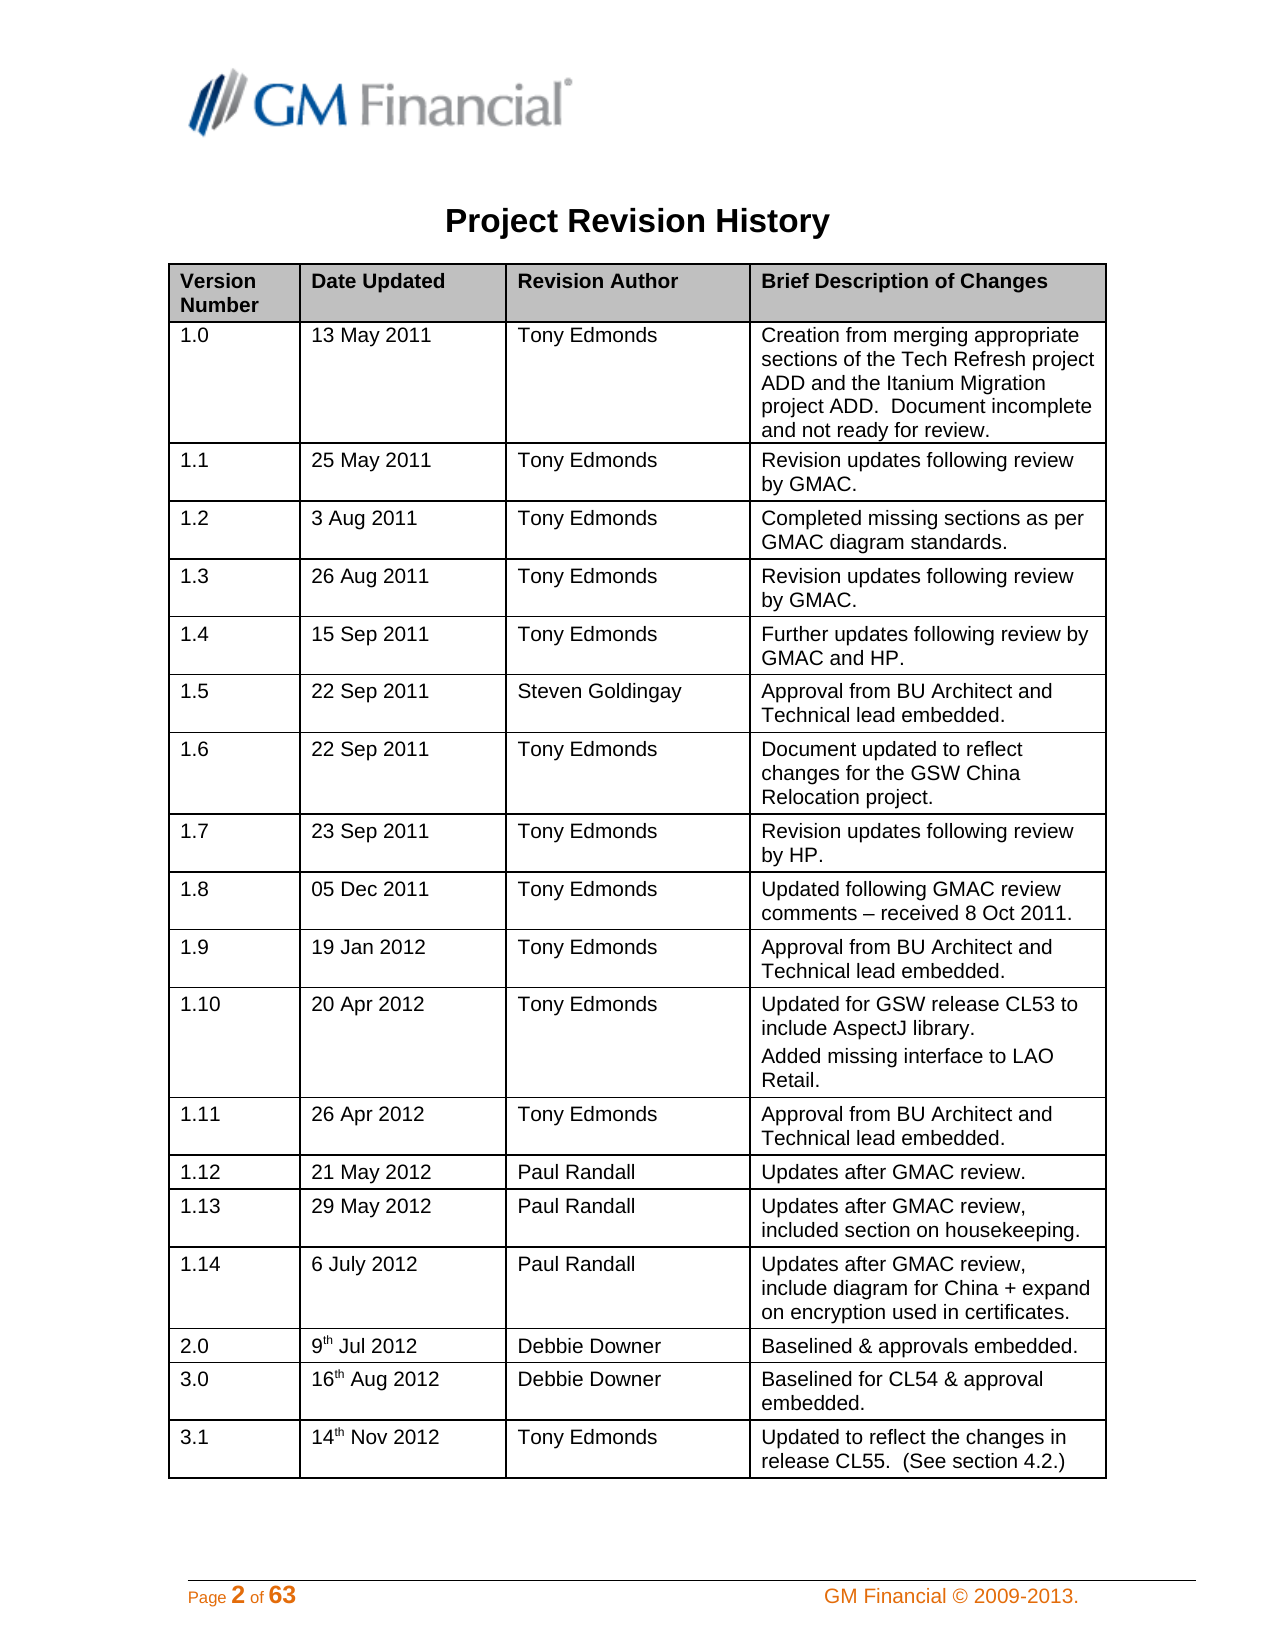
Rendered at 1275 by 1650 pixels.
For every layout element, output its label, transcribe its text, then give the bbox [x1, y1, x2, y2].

table_cell Updated to reflect the changes in release CL55. (See section 4.2.) [751, 1421, 1105, 1477]
table_cell Updated following GMAC review comments – received 8 Oct 2011. [751, 873, 1105, 929]
table_cell 20 Apr 2012 [301, 988, 505, 1096]
table_cell 16th Aug 2012 [301, 1363, 505, 1419]
table_cell 9th Jul 2012 [301, 1329, 505, 1362]
table_header Brief Description of Changes [751, 265, 1105, 321]
table_cell Creation from merging appropriate sections of the Tech Refresh project ADD and the Itanium Migration project ADD. Document incomplete and not ready for review. [751, 323, 1105, 442]
table_cell 3.0 [170, 1363, 299, 1419]
table_cell Tony Edmonds [507, 988, 749, 1096]
table_cell Baselined & approvals embedded. [751, 1329, 1105, 1362]
table_cell 3 Aug 2011 [301, 502, 505, 558]
table_cell Revision updates following review by HP. [751, 815, 1105, 871]
table_cell Tony Edmonds [507, 617, 749, 673]
table_header Date Updated [301, 265, 505, 321]
table_cell 1.3 [170, 560, 299, 616]
table_cell Tony Edmonds [507, 502, 749, 558]
table_cell 21 May 2012 [301, 1156, 505, 1188]
table_cell Updates after GMAC review. [751, 1156, 1105, 1188]
table_cell 1.12 [170, 1156, 299, 1188]
table_cell 14th Nov 2012 [301, 1421, 505, 1477]
table_cell 1.7 [170, 815, 299, 871]
table_cell 1.11 [170, 1098, 299, 1154]
table_cell 1.9 [170, 930, 299, 987]
table_cell 26 Apr 2012 [301, 1098, 505, 1154]
table_cell Tony Edmonds [507, 1098, 749, 1154]
table_cell Updates after GMAC review, included section on housekeeping. [751, 1190, 1105, 1246]
table_cell Tony Edmonds [507, 930, 749, 987]
table_cell 05 Dec 2011 [301, 873, 505, 929]
table_cell 1.2 [170, 502, 299, 558]
table_cell 2.0 [170, 1329, 299, 1362]
table_cell 25 May 2011 [301, 444, 505, 500]
table_header Version Number [170, 265, 299, 321]
table_header Revision Author [507, 265, 749, 321]
picture [187, 56, 574, 153]
table_cell 3.1 [170, 1421, 299, 1477]
table_cell 26 Aug 2011 [301, 560, 505, 616]
table_cell 15 Sep 2011 [301, 617, 505, 673]
table_cell Approval from BU Architect and Technical lead embedded. [751, 1098, 1105, 1154]
table_cell Further updates following review by GMAC and HP. [751, 617, 1105, 673]
table_cell Paul Randall [507, 1248, 749, 1328]
table_cell 1.5 [170, 675, 299, 731]
table_cell Debbie Downer [507, 1363, 749, 1419]
table_cell Tony Edmonds [507, 444, 749, 500]
table_cell Updated for GSW release CL53 to include AspectJ library. Added missing interface to LAO Retail. [751, 988, 1105, 1096]
table_cell Approval from BU Architect and Technical lead embedded. [751, 930, 1105, 987]
table_cell Updates after GMAC review, include diagram for China + expand on encryption used in certificates. [751, 1248, 1105, 1328]
table_cell Approval from BU Architect and Technical lead embedded. [751, 675, 1105, 731]
table_cell 22 Sep 2011 [301, 675, 505, 731]
table_cell 1.13 [170, 1190, 299, 1246]
table_cell Tony Edmonds [507, 733, 749, 813]
table_cell Steven Goldingay [507, 675, 749, 731]
table_cell Paul Randall [507, 1156, 749, 1188]
table_cell 1.0 [170, 323, 299, 442]
table_cell 1.6 [170, 733, 299, 813]
table_cell Tony Edmonds [507, 323, 749, 442]
table_cell 1.14 [170, 1248, 299, 1328]
table_cell Tony Edmonds [507, 1421, 749, 1477]
table_cell 23 Sep 2011 [301, 815, 505, 871]
table_cell Tony Edmonds [507, 560, 749, 616]
title Project Revision History [187, 201, 1087, 239]
table_cell Tony Edmonds [507, 873, 749, 929]
table_cell 1.10 [170, 988, 299, 1096]
table_cell 22 Sep 2011 [301, 733, 505, 813]
table_cell 1.1 [170, 444, 299, 500]
table_cell Paul Randall [507, 1190, 749, 1246]
table_cell 13 May 2011 [301, 323, 505, 442]
table_cell Completed missing sections as per GMAC diagram standards. [751, 502, 1105, 558]
table_cell Document updated to reflect changes for the GSW China Relocation project. [751, 733, 1105, 813]
table_cell 6 July 2012 [301, 1248, 505, 1328]
table_cell 19 Jan 2012 [301, 930, 505, 987]
table_cell Baselined for CL54 & approval embedded. [751, 1363, 1105, 1419]
table_cell Revision updates following review by GMAC. [751, 560, 1105, 616]
table_cell 1.8 [170, 873, 299, 929]
table_cell Tony Edmonds [507, 815, 749, 871]
table_cell Revision updates following review by GMAC. [751, 444, 1105, 500]
table_cell 29 May 2012 [301, 1190, 505, 1246]
table_cell Debbie Downer [507, 1329, 749, 1362]
table_cell 1.4 [170, 617, 299, 673]
